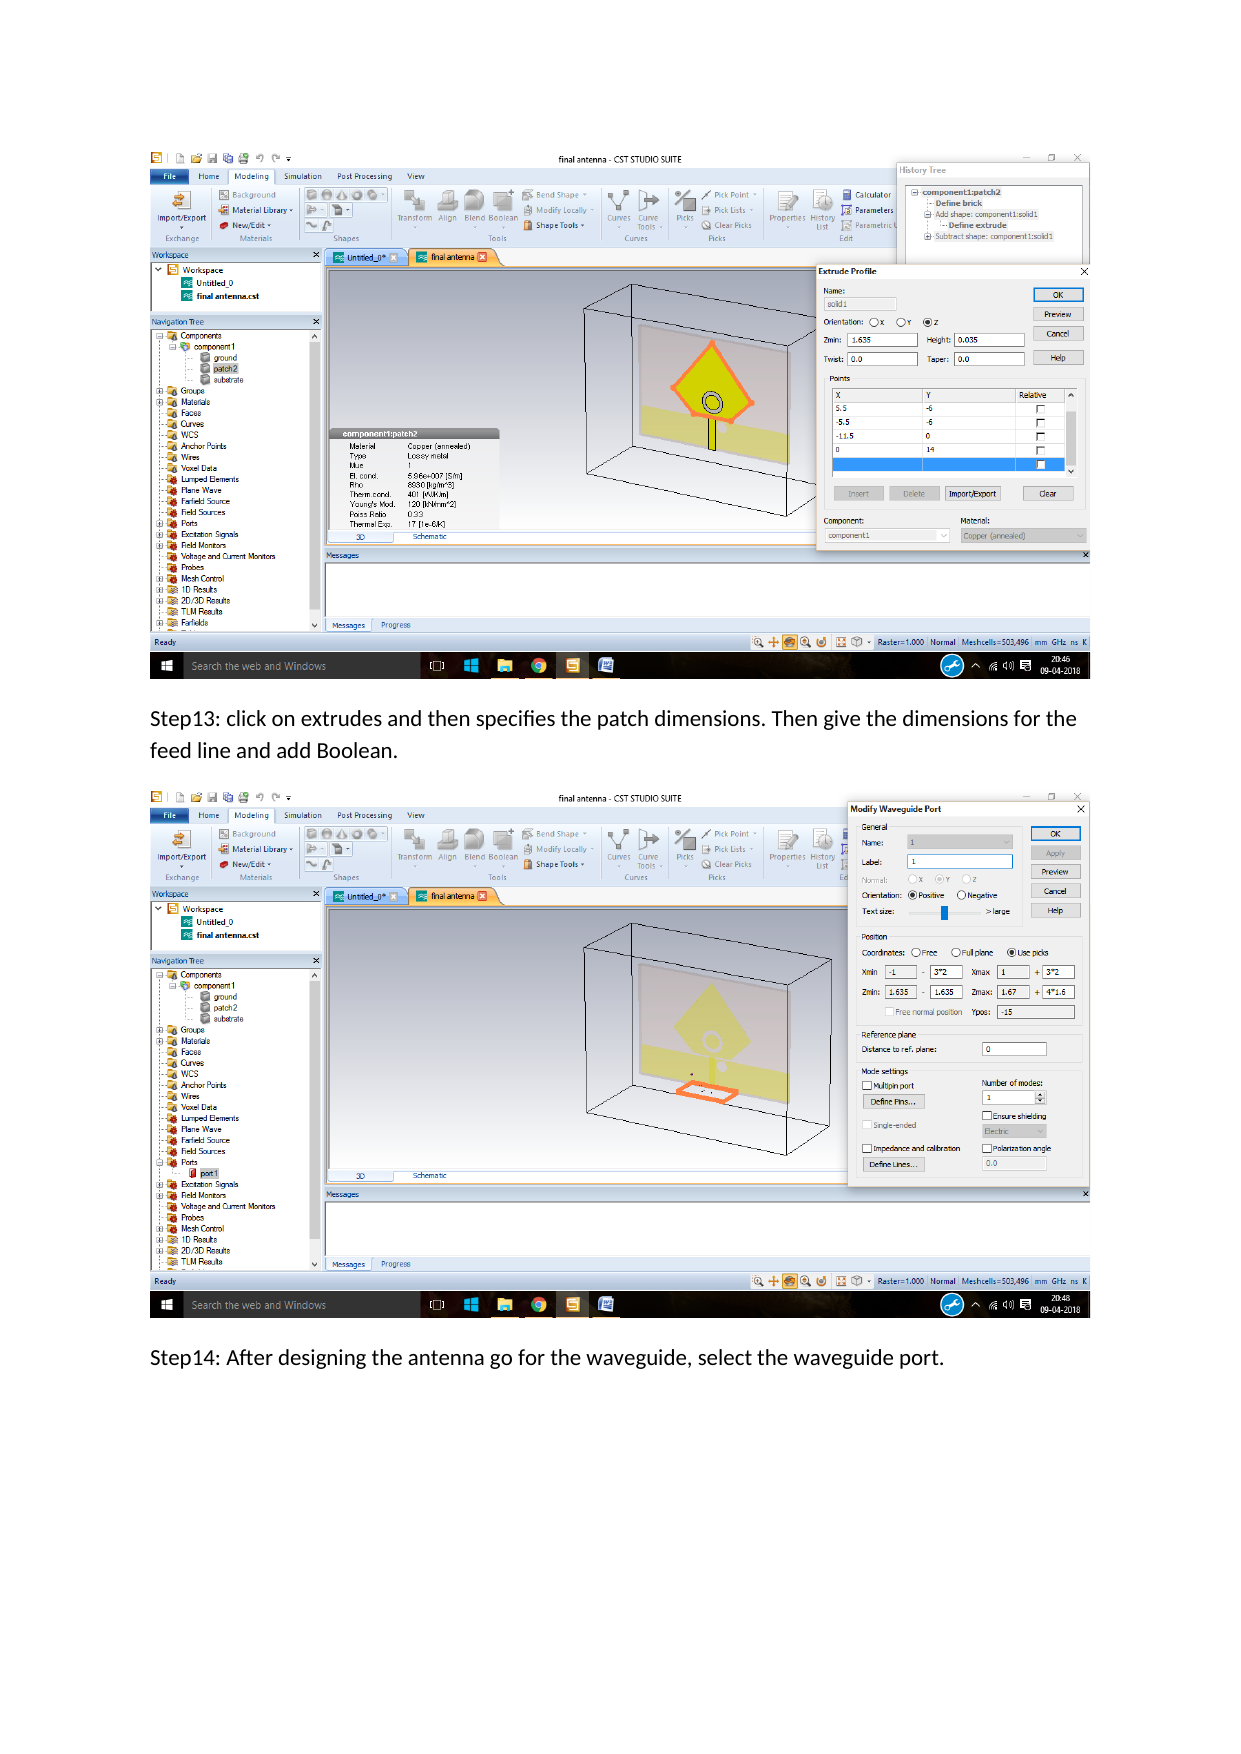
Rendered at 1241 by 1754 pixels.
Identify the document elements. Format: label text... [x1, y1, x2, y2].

picture [150, 788, 1091, 1318]
text Step14: After designing the antenna go for the waveguide, select the waveguide port. [150, 1343, 1090, 1371]
picture [150, 150, 1091, 679]
text Step13: click on extrudes and then specifies the patch dimensions. Then give the dimensions for the feed line and add Boolean. [150, 704, 1090, 764]
